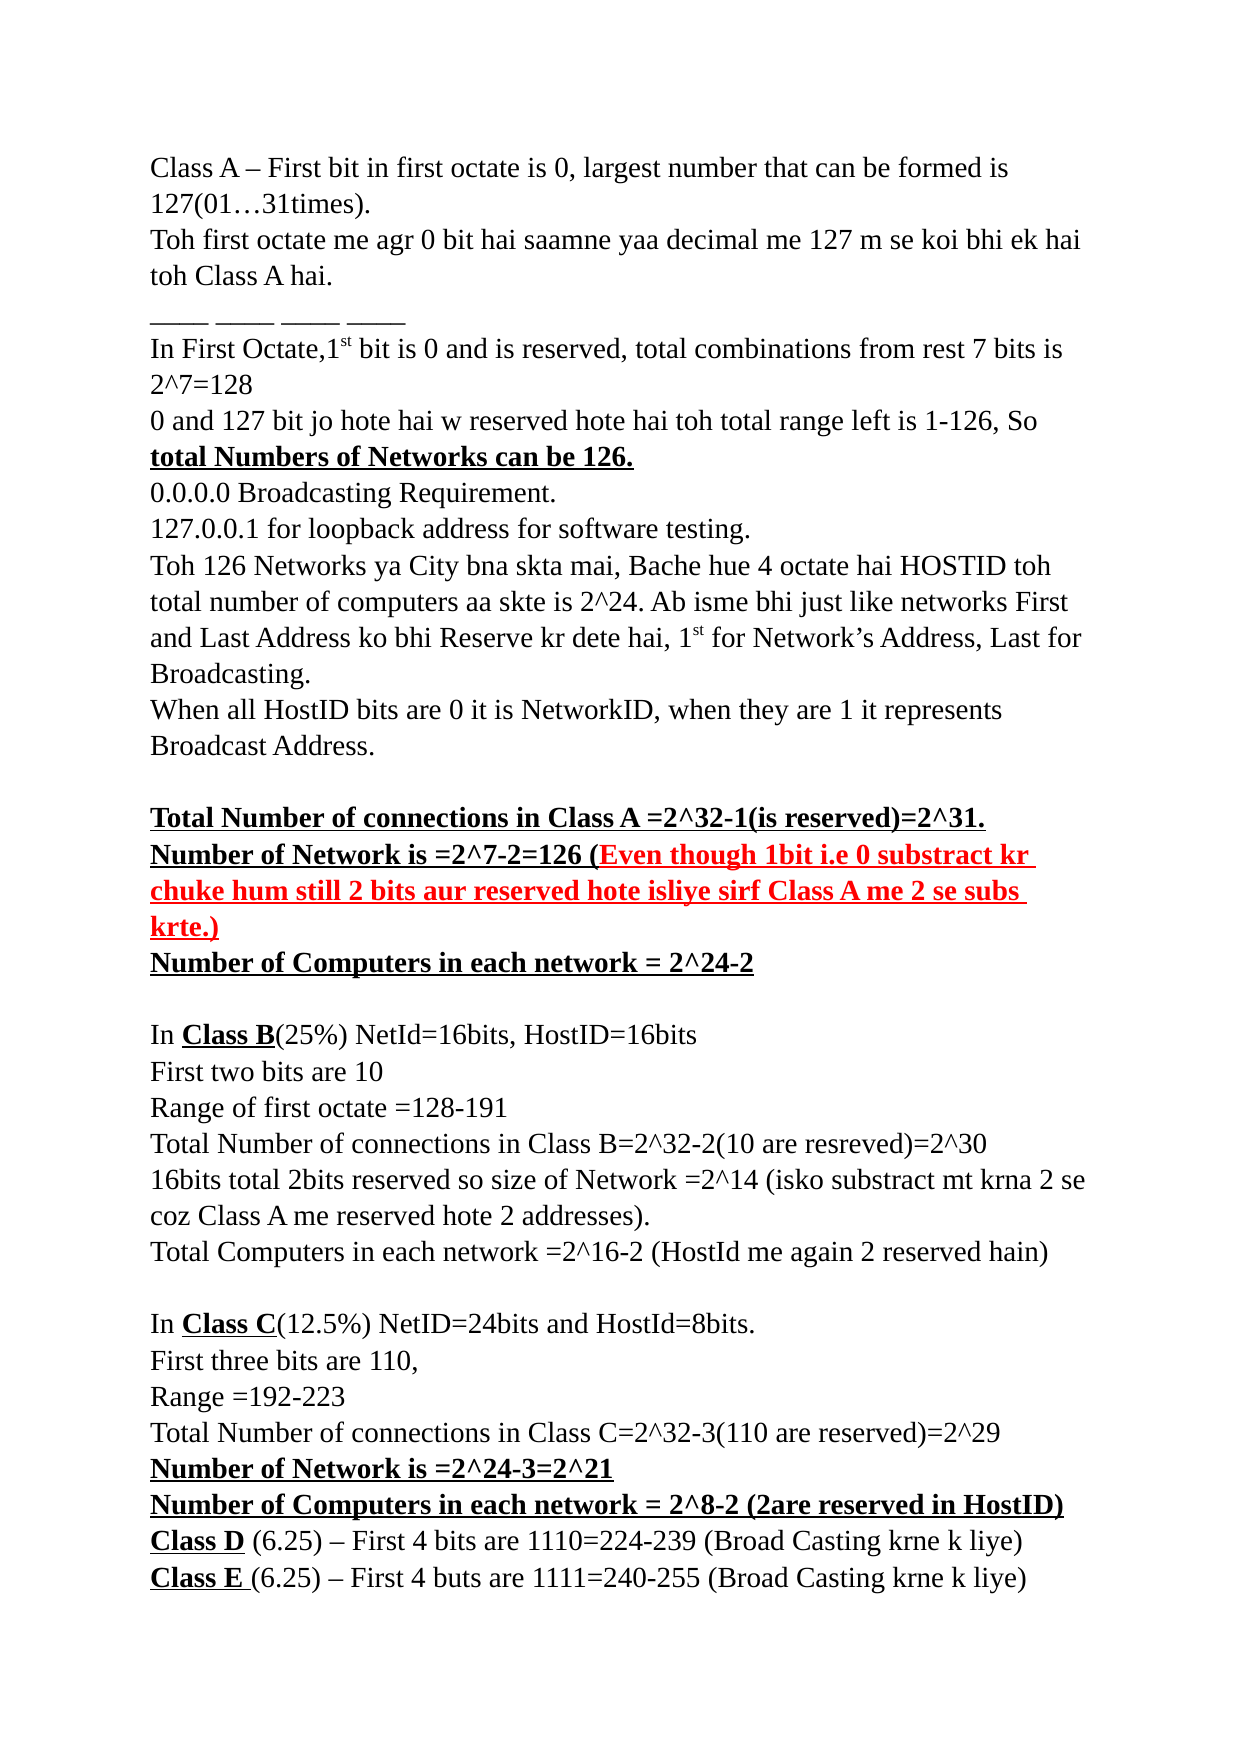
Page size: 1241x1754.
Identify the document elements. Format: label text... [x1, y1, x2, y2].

text First two bits are 10 [150, 1054, 1090, 1087]
text Number of Network is =2^7-2=126 (Even though 1bit i.e 0 substract kr chuke hum still 2 bits aur reserved hote isliye sirf Class A me 2 se subs krte.) [150, 837, 1090, 943]
text Total Computers in each network =2^16-2 (HostId me again 2 reserved hain) [150, 1234, 1090, 1268]
text Toh first octate me agr 0 bit hai saamne yaa decimal me 127 m se koi bhi ek hai toh Class A hai. [150, 222, 1090, 292]
text In Class C(12.5%) NetID=24bits and HostId=8bits. [150, 1307, 1090, 1340]
text Total Number of connections in Class A =2^32-1(is reserved)=2^31. [150, 801, 1090, 834]
text In Class B(25%) NetId=16bits, HostID=16bits [150, 1017, 1090, 1051]
text Range =192-223 [150, 1379, 1090, 1412]
text Class D (6.25) – First 4 bits are 1110=224-239 (Broad Casting krne k liye) [150, 1523, 1090, 1557]
text Total Number of connections in Class B=2^32-2(10 are resreved)=2^30 [150, 1126, 1090, 1159]
text First three bits are 110, [150, 1343, 1090, 1376]
text In First Octate,1st bit is 0 and is reserved, total combinations from rest 7 bits is 2^7=128 [150, 331, 1090, 400]
text 0.0.0.0 Broadcasting Requirement. [150, 475, 1090, 509]
text 127.0.0.1 for loopback address for software testing. [150, 511, 1090, 545]
text Number of Computers in each network = 2^24-2 [150, 945, 1090, 979]
text Class A – First bit in first octate is 0, largest number that can be formed is 127(01…31times). [150, 150, 1090, 220]
text Class E (6.25) – First 4 buts are 1111=240-255 (Broad Casting krne k liye) [150, 1560, 1090, 1593]
text Number of Network is =2^24-3=2^21 [150, 1451, 1090, 1485]
text 16bits total 2bits reserved so size of Network =2^14 (isko substract mt krna 2 se coz Class A me reserved hote 2 addresses). [150, 1162, 1090, 1232]
text 0 and 127 bit jo hote hai w reserved hote hai toh total range left is 1-126, So total Numbers of Networks can be 126. [150, 403, 1090, 473]
text When all HostID bits are 0 it is NetworkID, when they are 1 it represents Broadcast Address. [150, 692, 1090, 762]
text Total Number of connections in Class C=2^32-3(110 are reserved)=2^29 [150, 1415, 1090, 1449]
text Number of Computers in each network = 2^8-2 (2are reserved in HostID) [150, 1487, 1090, 1521]
text ____ ____ ____ ____ [150, 294, 1090, 328]
text Toh 126 Networks ya City bna skta mai, Bache hue 4 octate hai HOSTID toh total number of computers aa skte is 2^24. Ab isme bhi just like networks First and Last Address ko bhi Reserve kr dete hai, 1st for Network’s Address, Last for Broadcasting. [150, 548, 1090, 689]
text Range of first octate =128-191 [150, 1090, 1090, 1123]
